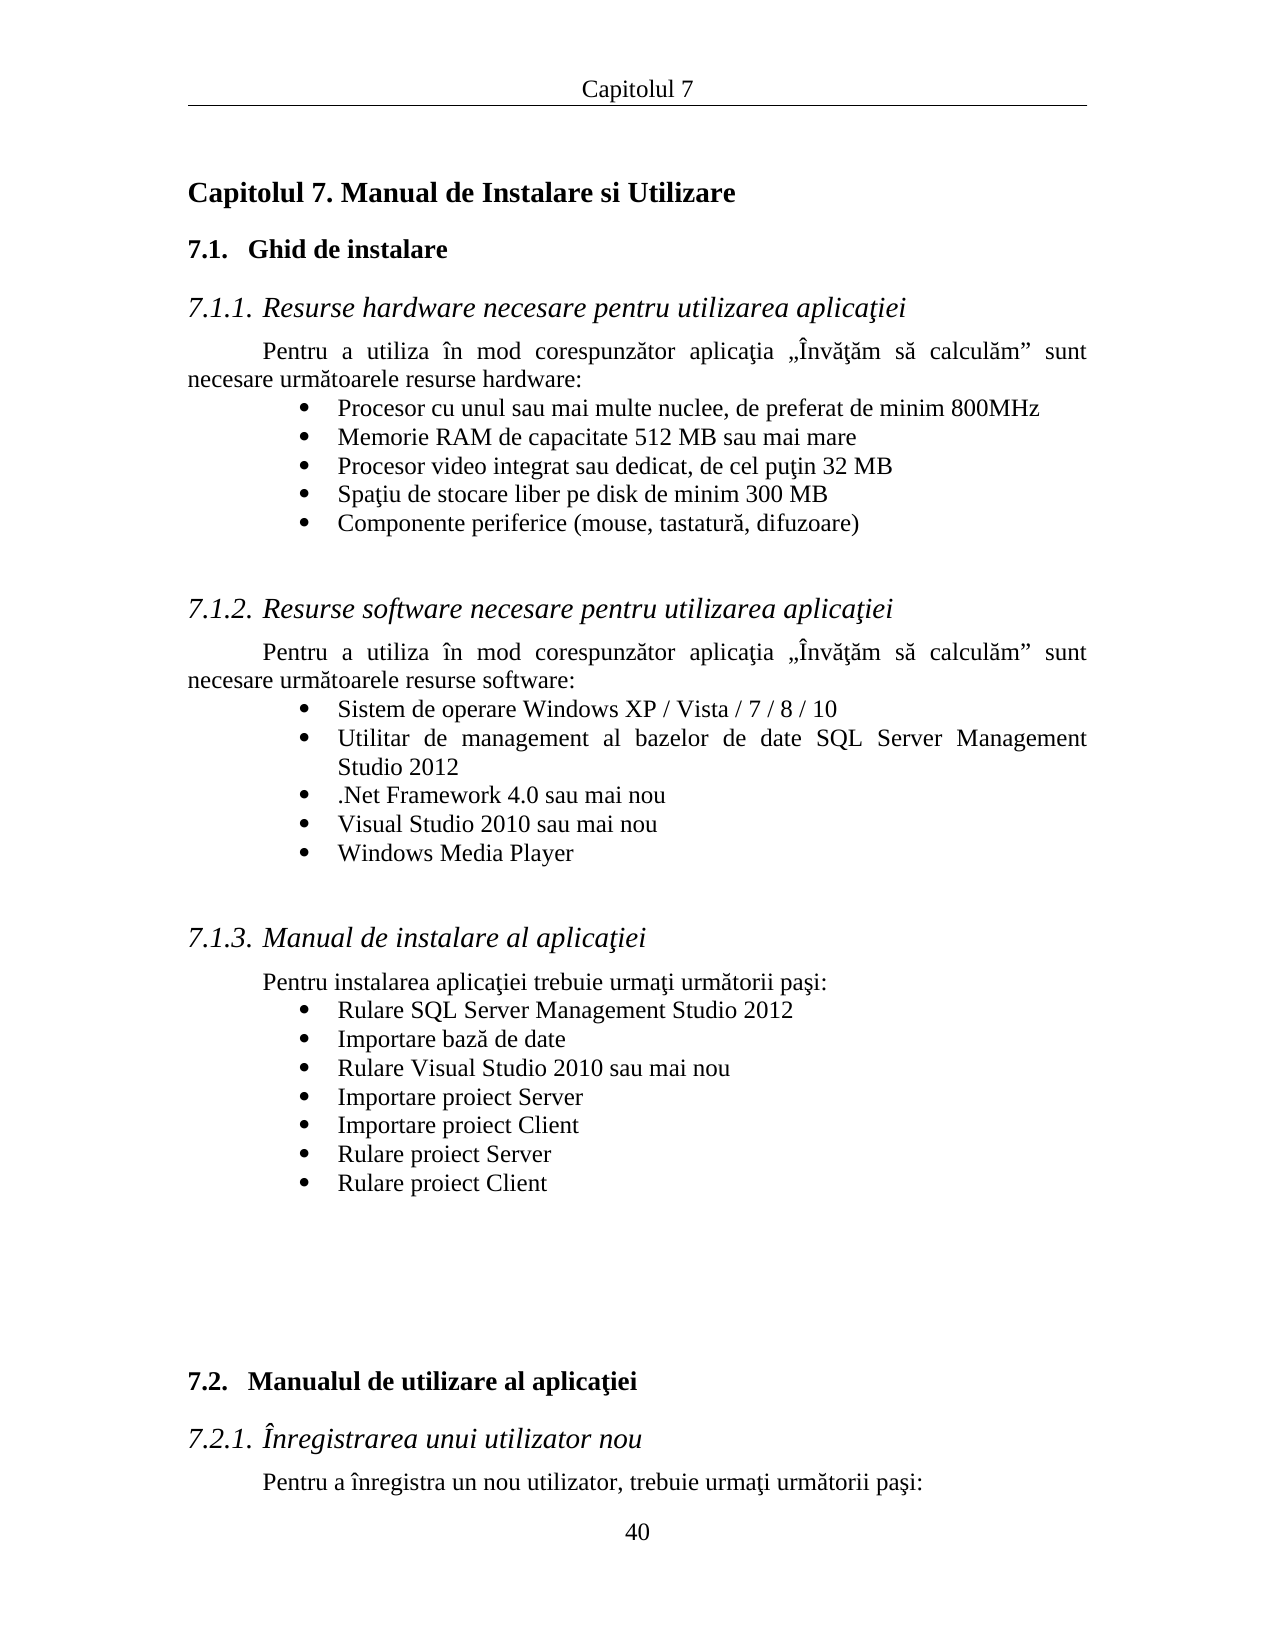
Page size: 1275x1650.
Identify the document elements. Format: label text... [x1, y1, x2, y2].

list Utilitar de management al bazelor de date SQL Server Management Studio 2012 [300, 723, 1087, 781]
text Pentru a înregistra un nou utilizator, trebuie urmaţi următorii paşi: [187, 1467, 1087, 1496]
subtitle Ghid de instalare [187, 233, 1087, 265]
list Componente periferice (mouse, tastatură, difuzoare) [300, 508, 1087, 537]
text Pentru a utiliza în mod corespunzător aplicaţia „Învăţăm să calculăm” sunt necesare următoarele resurse hardware: [187, 336, 1087, 393]
list Procesor video integrat sau dedicat, de cel puţin 32 MB [300, 451, 1087, 479]
subtitle Manualul de utilizare al aplicaţiei [187, 1365, 1087, 1396]
subtitle Resurse hardware necesare pentru utilizarea aplicaţiei [187, 290, 1087, 323]
list Windows Media Player [300, 838, 1087, 867]
list Rulare Visual Studio 2010 sau mai nou [300, 1053, 1087, 1082]
list .Net Framework 4.0 sau mai nou [300, 781, 1087, 809]
list Sistem de operare Windows XP / Vista / 7 / 8 / 10 [300, 694, 1087, 723]
list Rulare SQL Server Management Studio 2012 [300, 995, 1087, 1024]
list Importare proiect Server [300, 1082, 1087, 1110]
text Pentru a utiliza în mod corespunzător aplicaţia „Învăţăm să calculăm” sunt necesare următoarele resurse software: [187, 637, 1087, 694]
list Visual Studio 2010 sau mai nou [300, 809, 1087, 838]
list Importare proiect Client [300, 1110, 1087, 1139]
text Pentru instalarea aplicaţiei trebuie urmaţi următorii paşi: [187, 967, 1087, 995]
list Memorie RAM de capacitate 512 MB sau mai mare [300, 422, 1087, 451]
list Spaţiu de stocare liber pe disk de minim 300 MB [300, 479, 1087, 508]
list Rulare proiect Client [300, 1168, 1087, 1197]
subtitle Resurse software necesare pentru utilizarea aplicaţiei [187, 591, 1087, 624]
list Rulare proiect Server [300, 1139, 1087, 1168]
subtitle Manual de instalare al aplicaţiei [187, 921, 1087, 954]
list Importare bază de date [300, 1024, 1087, 1053]
subtitle Înregistrarea unui utilizator nou [187, 1421, 1087, 1455]
list Procesor cu unul sau mai multe nuclee, de preferat de minim 800MHz [300, 393, 1087, 422]
subtitle Manual de Instalare si Utilizare [187, 175, 1087, 208]
